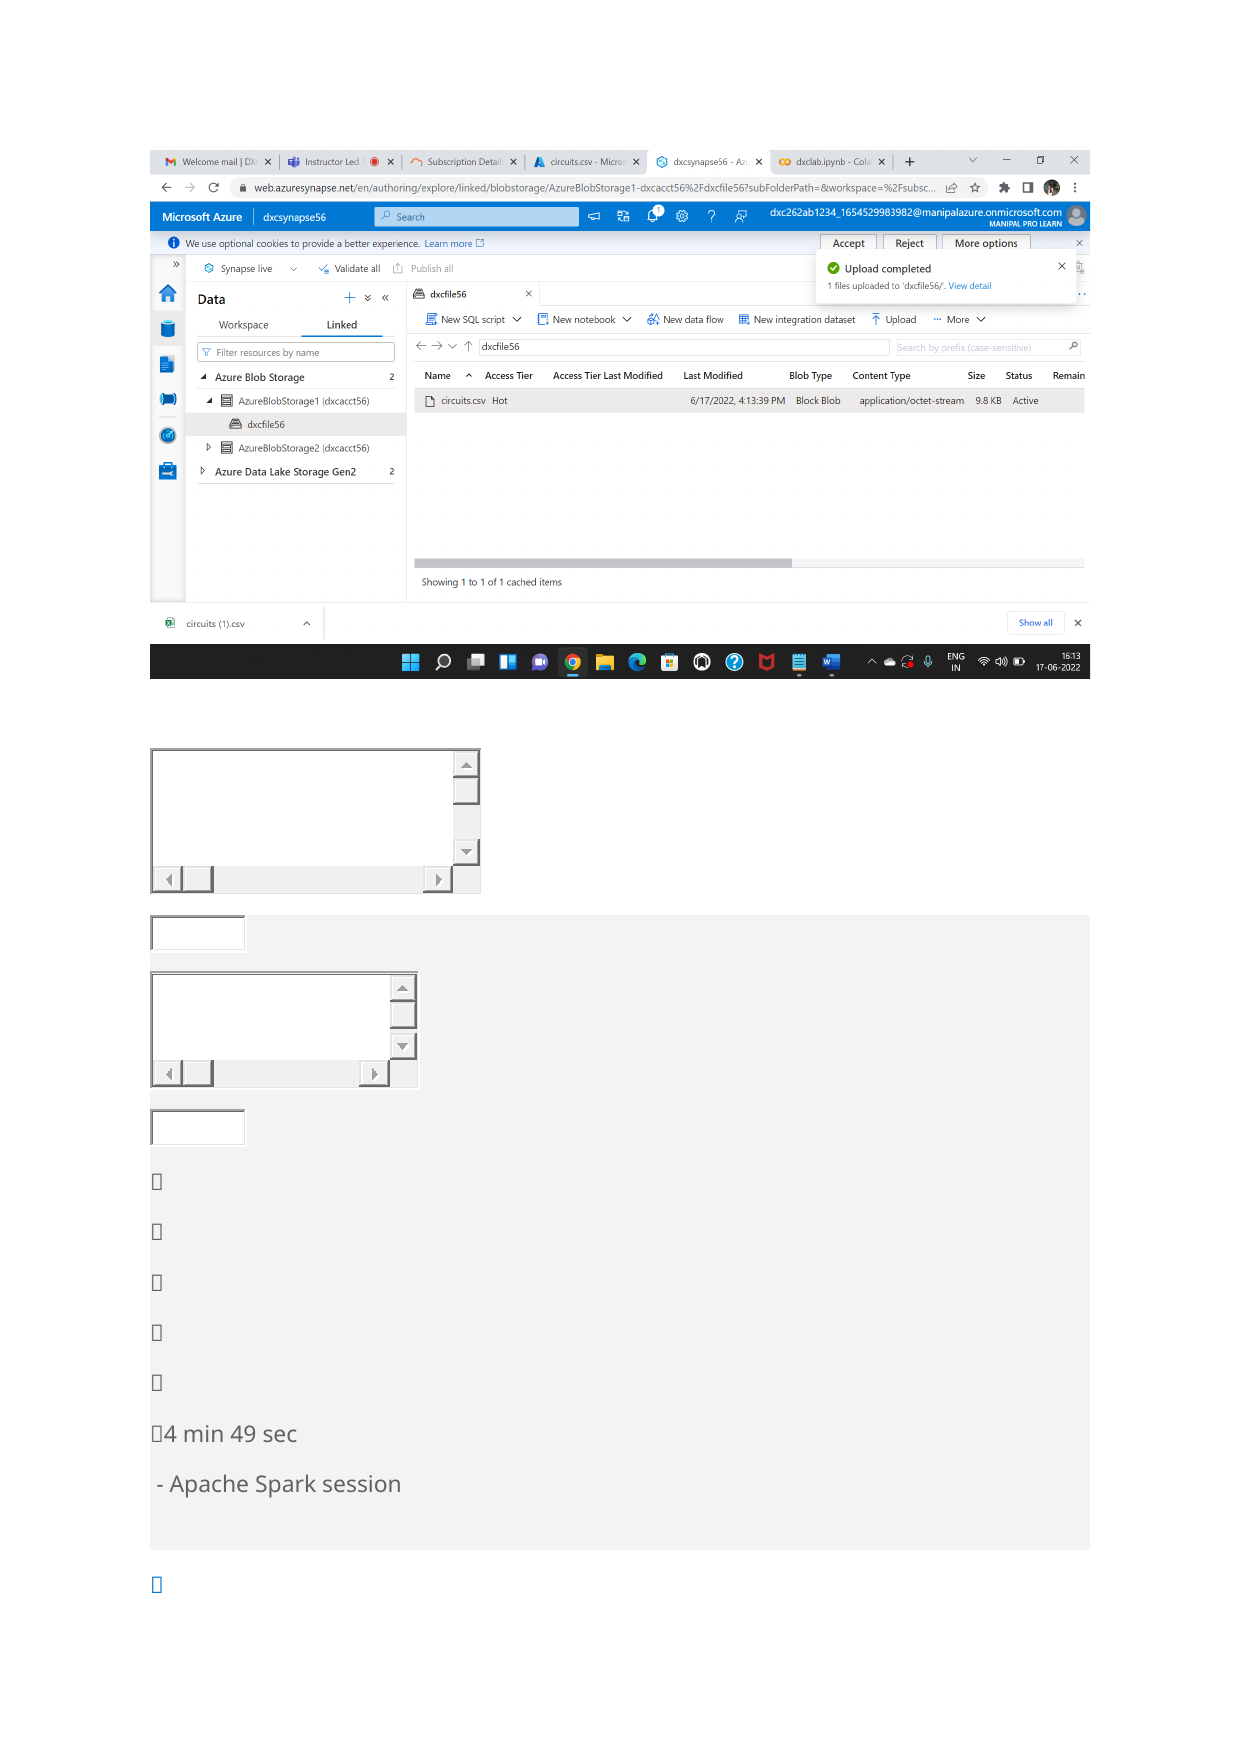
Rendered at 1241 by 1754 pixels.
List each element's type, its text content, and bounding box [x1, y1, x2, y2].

text  [150, 1317, 1090, 1348]
text  [150, 1216, 1090, 1247]
text  [150, 1367, 1090, 1398]
text  [150, 1569, 1090, 1600]
picture [150, 150, 1091, 679]
text - Apache Spark session [150, 1468, 1090, 1499]
text  [150, 1166, 1090, 1197]
text  [150, 1266, 1090, 1298]
text 4 min 49 sec [150, 1418, 1090, 1449]
